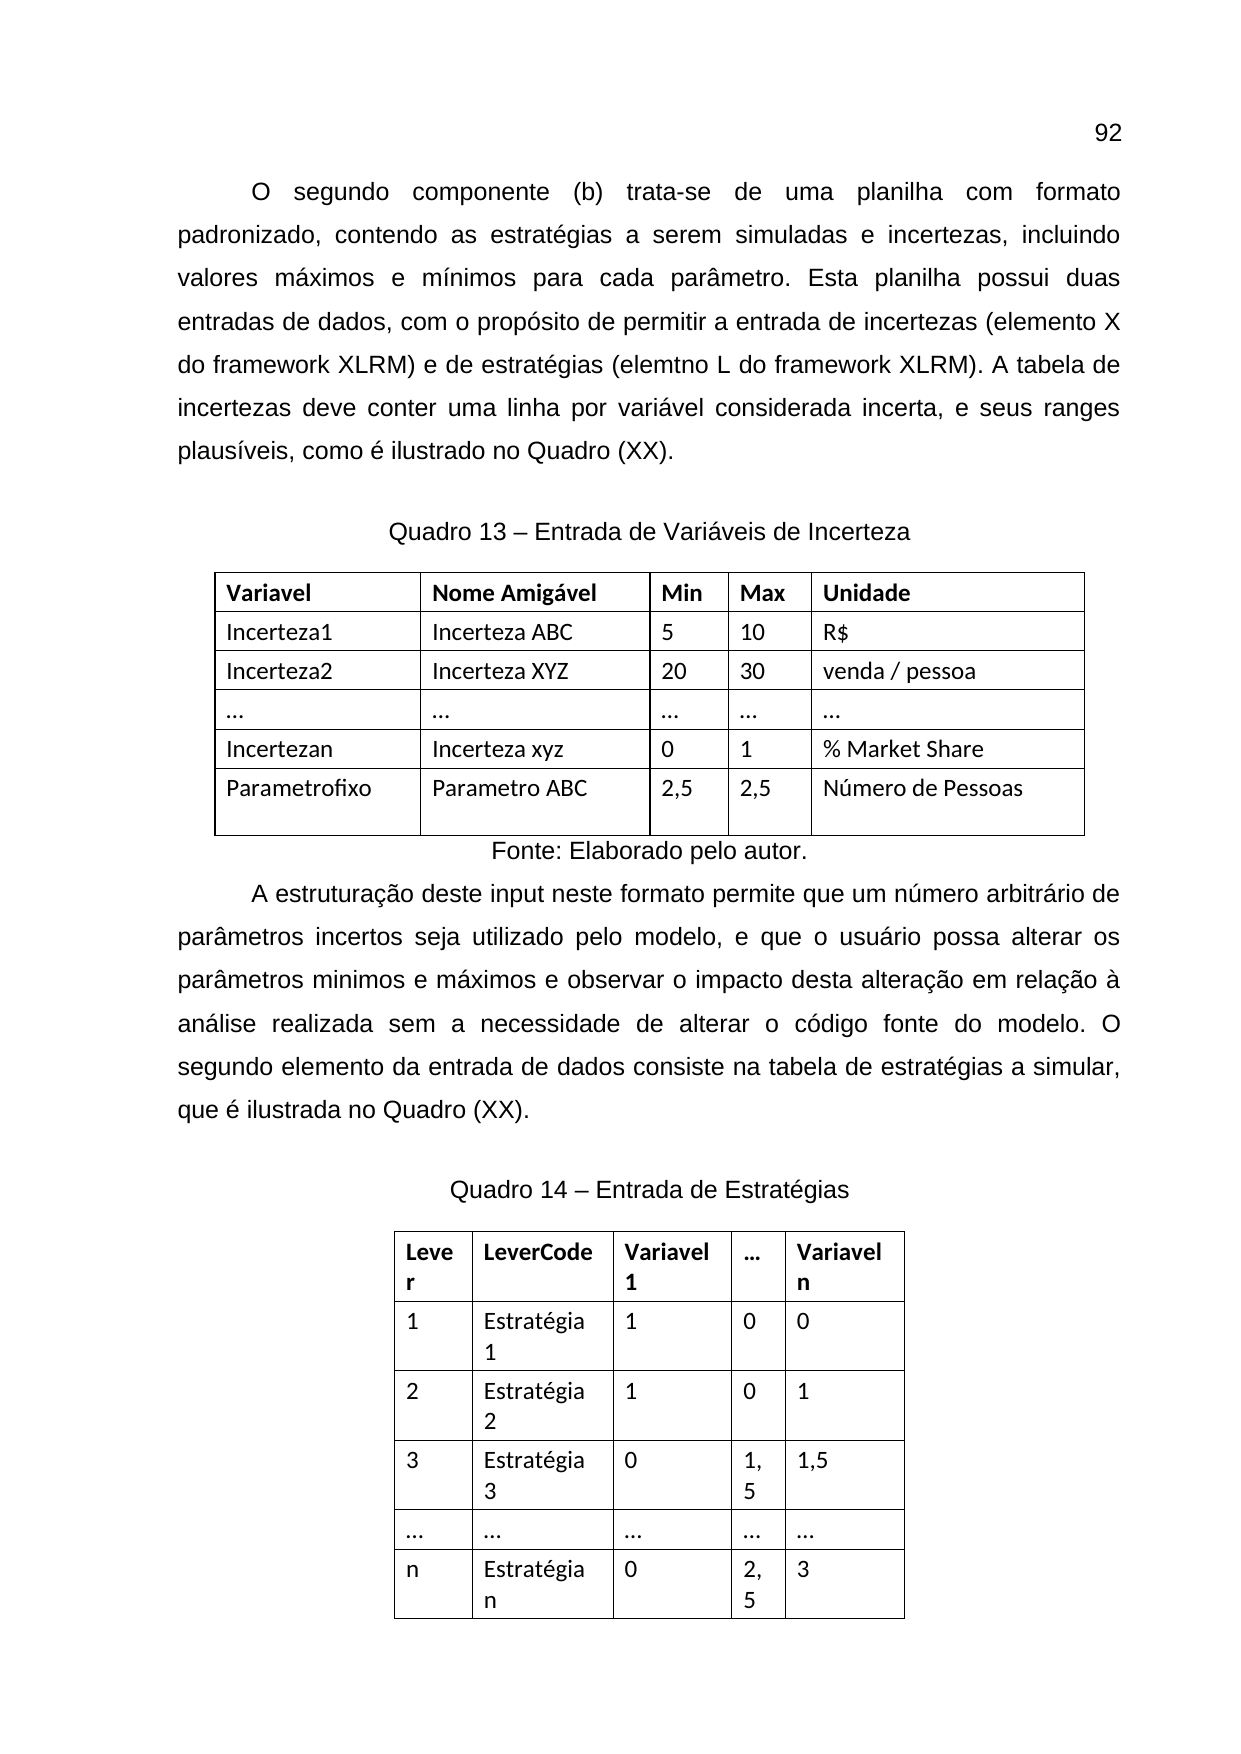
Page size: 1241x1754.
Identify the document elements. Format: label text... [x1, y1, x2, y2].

text Quadro 14 – Entrada de Estratégias [177, 1175, 1122, 1204]
table_cell 0 [651, 730, 728, 767]
table_cell 20 [651, 651, 728, 689]
text Quadro 13 – Entrada de Variáveis de Incerteza [177, 517, 1122, 545]
table_cell … [614, 1510, 731, 1548]
table_cell … [473, 1510, 613, 1548]
table_cell Estratégia 2 [473, 1371, 613, 1440]
table_cell 1 [729, 730, 811, 767]
table_cell 2 [395, 1371, 472, 1440]
table_cell 0 [732, 1302, 785, 1370]
table_cell 2,5 [729, 769, 811, 835]
table_cell 30 [729, 651, 811, 689]
table_cell … [651, 690, 728, 728]
table_header Max [729, 573, 811, 611]
table_header Unidade [812, 573, 1084, 611]
table_cell R$ [812, 612, 1084, 650]
table_header Lever [395, 1232, 472, 1301]
table_cell 1 [614, 1302, 731, 1370]
table_cell 2,5 [732, 1550, 785, 1618]
table_cell Incerteza ABC [421, 612, 649, 650]
table_cell 1 [395, 1302, 472, 1370]
table_cell Parametro ABC [421, 769, 649, 835]
table_cell … [732, 1510, 785, 1548]
table_header Nome Amigável [421, 573, 649, 611]
table_cell n [395, 1550, 472, 1618]
table_cell Parametrofixo [216, 769, 420, 835]
table_cell 1,5 [786, 1441, 904, 1509]
table_cell … [421, 690, 649, 728]
table_cell Estratégia 3 [473, 1441, 613, 1509]
text Fonte: Elaborado pelo autor. [177, 836, 1122, 865]
table_cell 3 [786, 1550, 904, 1618]
table_cell Incertezan [216, 730, 420, 767]
table_cell 0 [786, 1302, 904, 1370]
table_header Variaveln [786, 1232, 904, 1301]
table_cell 1 [614, 1371, 731, 1440]
table_cell 10 [729, 612, 811, 650]
table_cell Incerteza2 [216, 651, 420, 689]
table_header … [732, 1232, 785, 1301]
table_cell 5 [651, 612, 728, 650]
table_cell … [786, 1510, 904, 1548]
text O segundo componente (b) trata-se de uma planilha com formato padronizado, contendo as estratégias a serem simuladas e incertezas, incluindo valores máximos e mínimos para cada parâmetro. Esta planilha possui duas entradas de dados, com o propósito de permitir a entrada de incertezas (elemento X do framework XLRM) e de estratégias (elemtno L do framework XLRM). A tabela de incertezas deve conter uma linha por variável considerada incerta, e seus ranges plausíveis, como é ilustrado no Quadro (XX). [177, 177, 1122, 465]
table_cell … [729, 690, 811, 728]
table_header Min [651, 573, 728, 611]
table_cell Número de Pessoas [812, 769, 1084, 835]
table_cell Estratégia n [473, 1550, 613, 1618]
table_cell venda / pessoa [812, 651, 1084, 689]
table_cell 3 [395, 1441, 472, 1509]
table_cell … [216, 690, 420, 728]
table_header LeverCode [473, 1232, 613, 1301]
table_cell … [812, 690, 1084, 728]
table_cell % Market Share [812, 730, 1084, 767]
table_cell 0 [614, 1550, 731, 1618]
table_header Variavel1 [614, 1232, 731, 1301]
table_cell 1,5 [732, 1441, 785, 1509]
table_cell Incerteza1 [216, 612, 420, 650]
table_cell Incerteza XYZ [421, 651, 649, 689]
table_cell 1 [786, 1371, 904, 1440]
table_cell Estratégia 1 [473, 1302, 613, 1370]
text A estruturação deste input neste formato permite que um número arbitrário de parâmetros incertos seja utilizado pelo modelo, e que o usuário possa alterar os parâmetros minimos e máximos e observar o impacto desta alteração em relação à análise realizada sem a necessidade de alterar o código fonte do modelo. O segundo elemento da entrada de dados consiste na tabela de estratégias a simular, que é ilustrada no Quadro (XX). [177, 879, 1122, 1123]
table_header Variavel [216, 573, 420, 611]
table_cell 0 [614, 1441, 731, 1509]
table_cell … [395, 1510, 472, 1548]
table_cell 2,5 [651, 769, 728, 835]
table_cell 0 [732, 1371, 785, 1440]
table_cell Incerteza xyz [421, 730, 649, 767]
